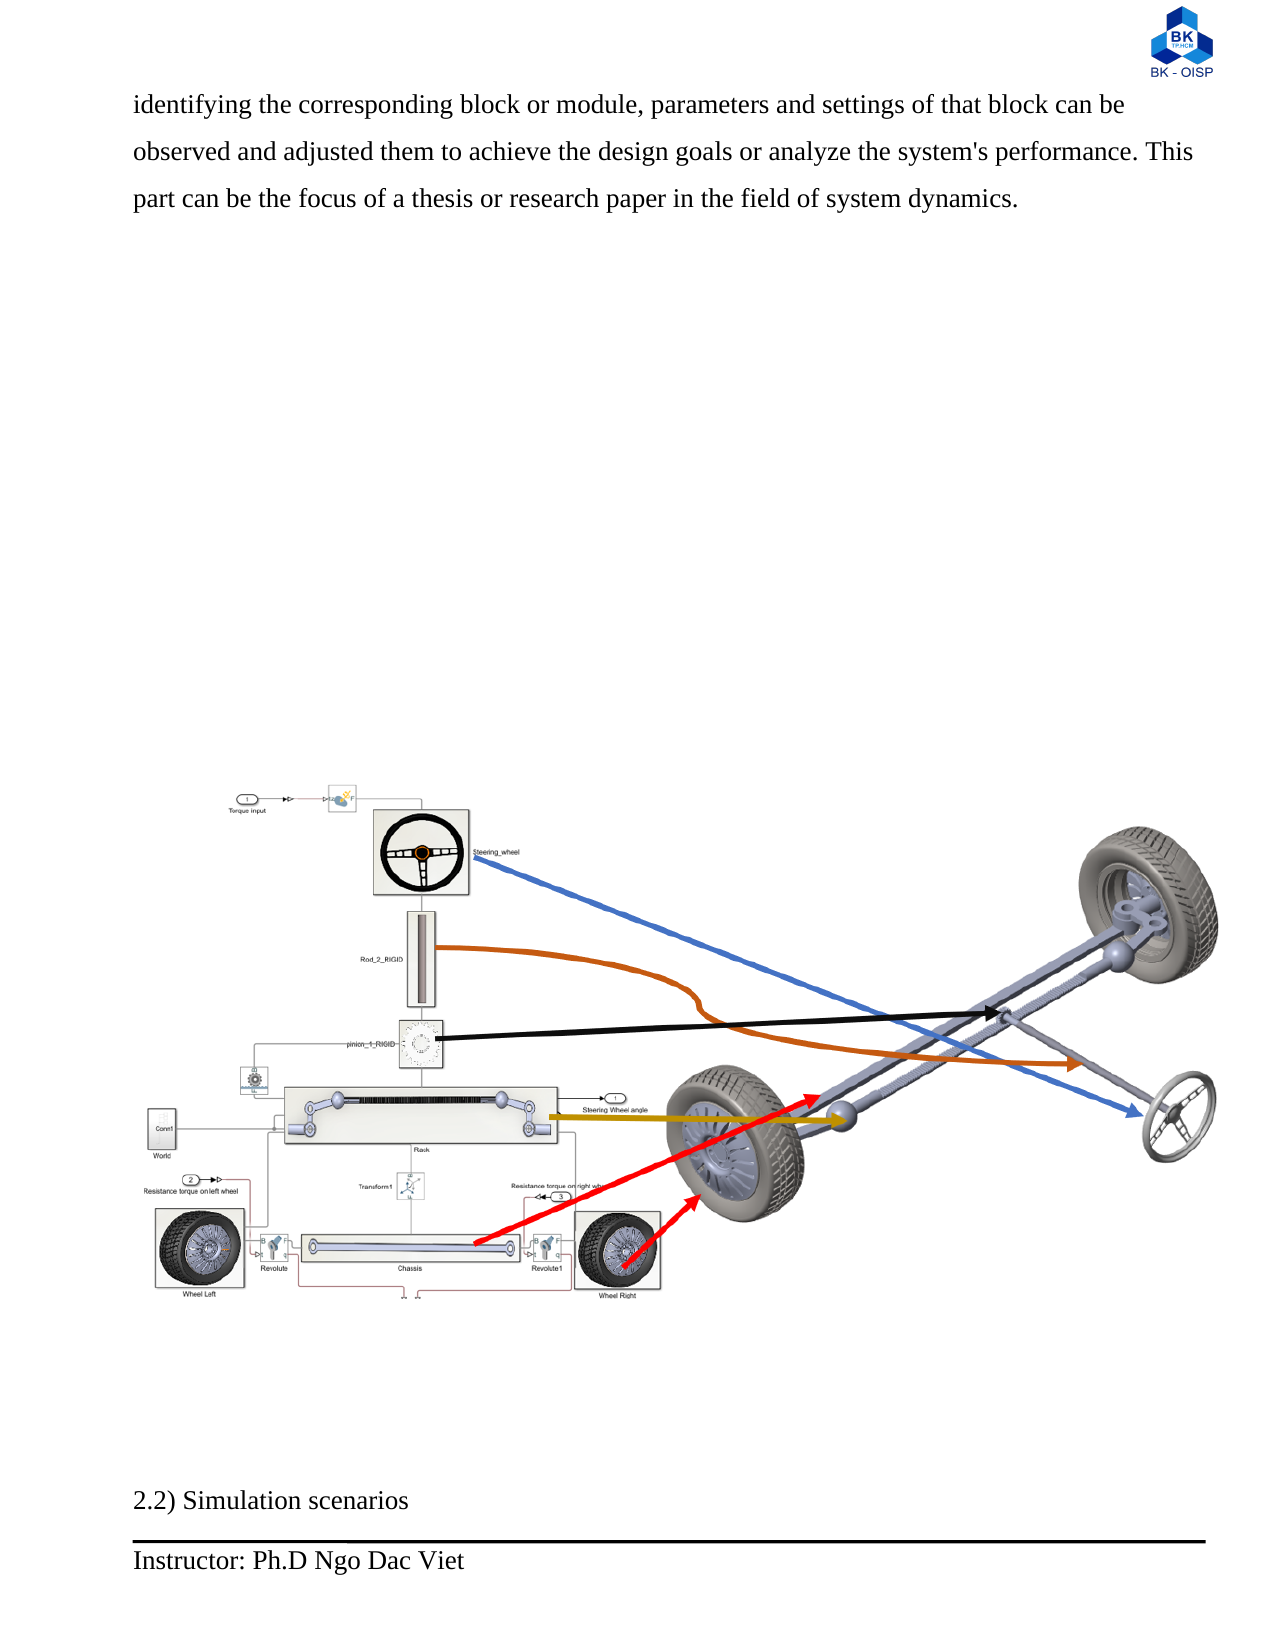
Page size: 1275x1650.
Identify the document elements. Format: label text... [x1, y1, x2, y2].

picture [132, 773, 1226, 1313]
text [133, 89, 1196, 213]
picture [1150, 5, 1214, 83]
subtitle 2.2) Simulation scenarios [133, 1484, 1196, 1515]
